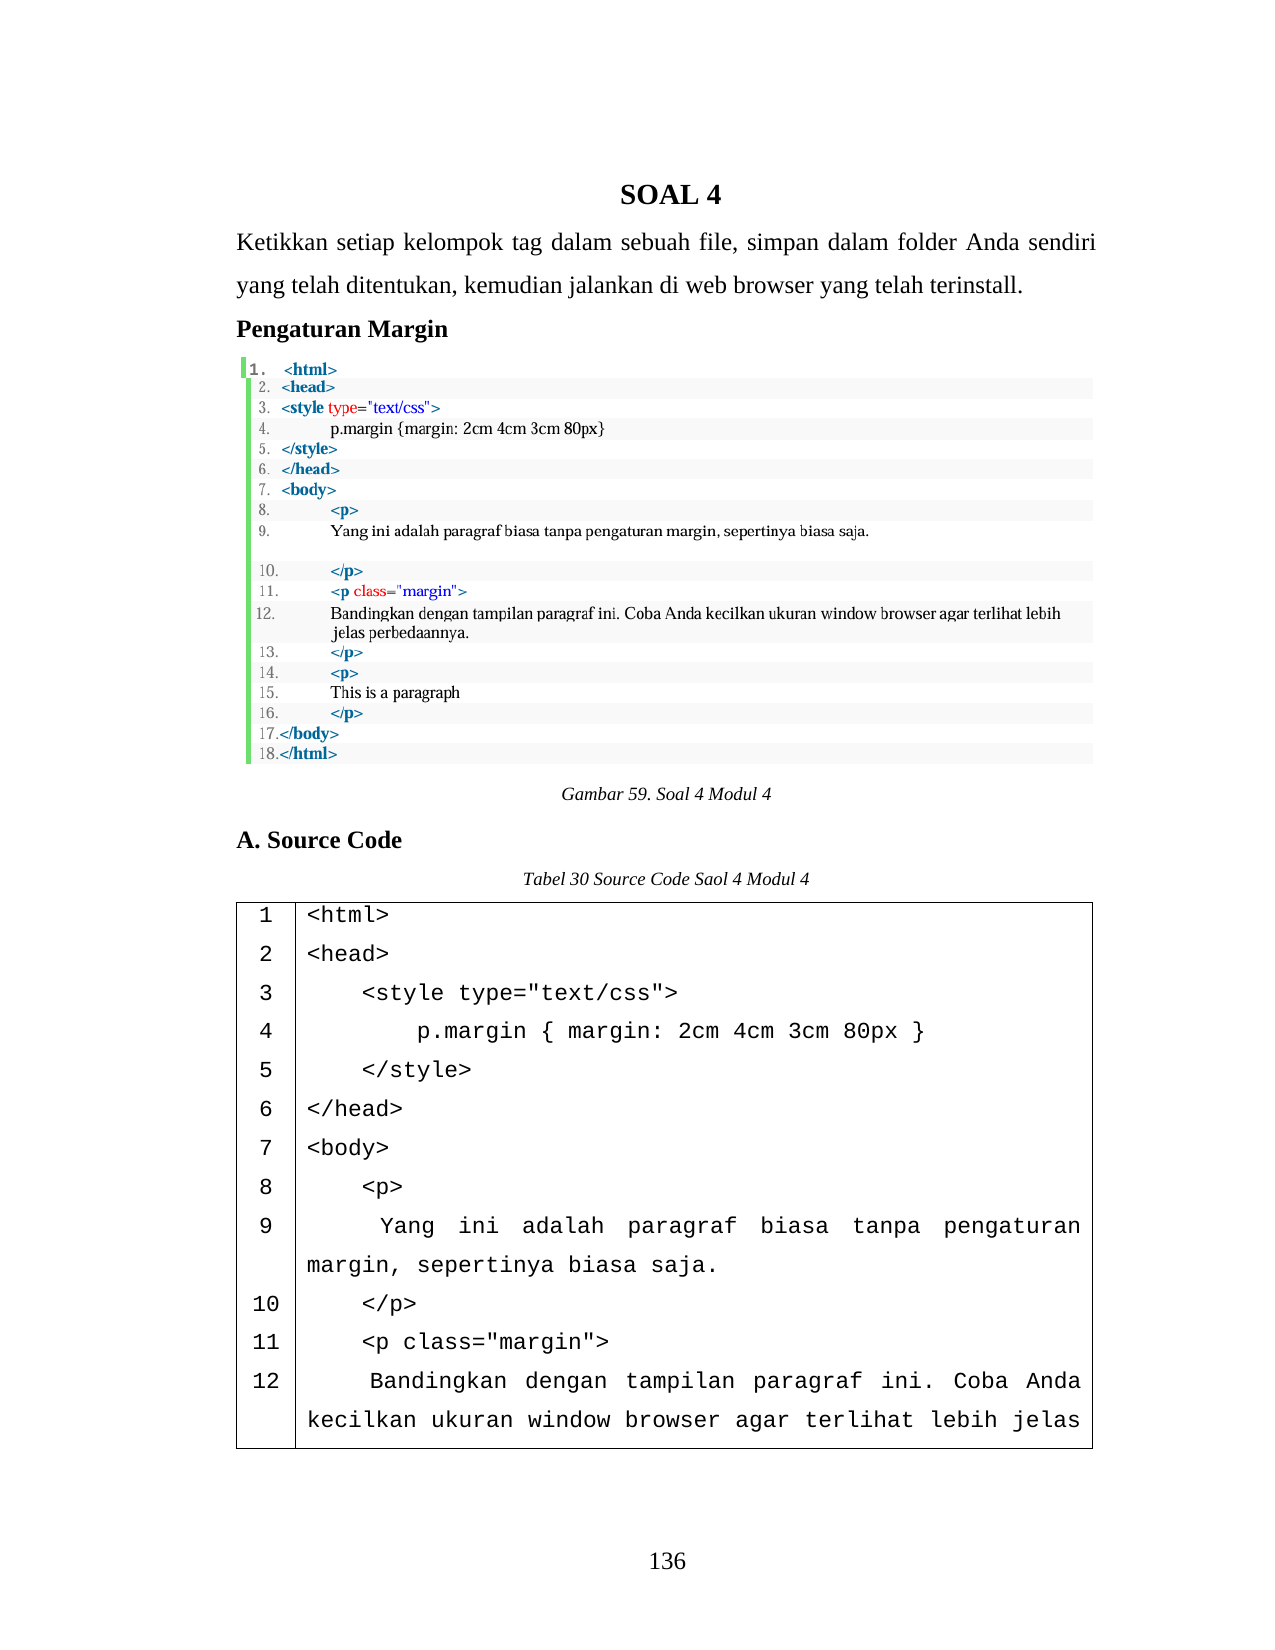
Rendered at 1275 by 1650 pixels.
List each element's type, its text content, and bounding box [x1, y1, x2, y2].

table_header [237, 903, 295, 1447]
text Gambar 59. Soal 4 Modul 4 [236, 783, 1098, 804]
text Tabel 30 Source Code Saol 4 Modul 4 [236, 868, 1098, 890]
text Ketikkan setiap kelompok tag dalam sebuah file, simpan dalam folder Anda sendiri yang telah ditentukan, kemudian jalankan di web browser yang telah terinstall. [236, 227, 1098, 299]
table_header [296, 903, 1092, 1447]
picture [236, 356, 1098, 769]
subtitle Source Code [236, 825, 1098, 854]
subtitle SOAL 4 [236, 177, 1098, 211]
text Pengaturan Margin [236, 314, 1098, 342]
